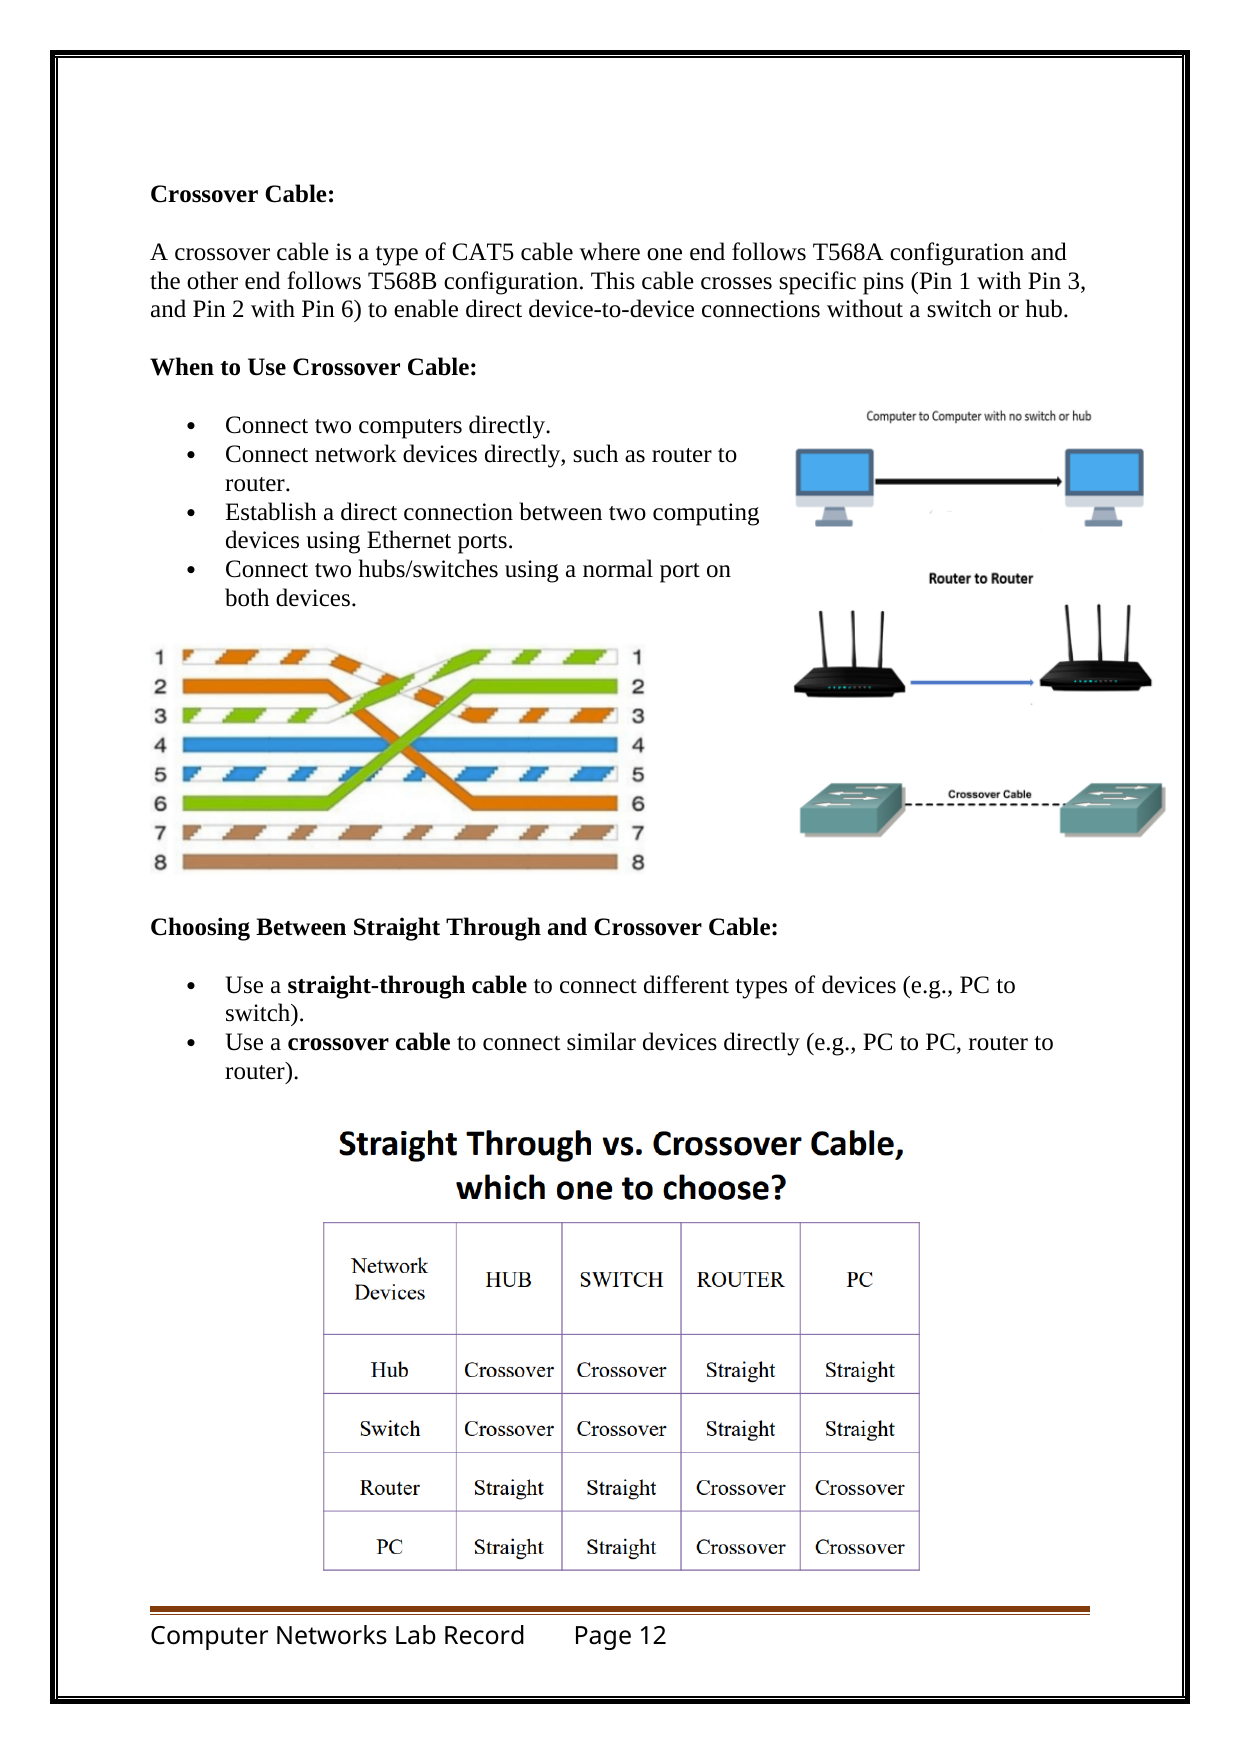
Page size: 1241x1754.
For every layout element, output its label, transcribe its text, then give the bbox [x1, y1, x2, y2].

list Connect two computers directly. [187, 410, 789, 439]
list Use a crossover cable to connect similar devices directly (e.g., PC to PC, router to router). [187, 1027, 1090, 1085]
text Crossover Cable: [150, 179, 1090, 208]
list Use a straight-through cable to connect different types of devices (e.g., PC to switch). [187, 970, 1090, 1027]
list Connect two hubs/switches using a normal port on both devices. [187, 554, 789, 612]
picture [789, 395, 1169, 848]
text A crossover cable is a type of CAT5 cable where one end follows T568A configuration and the other end follows T568B configuration. This cable crosses specific pins (Pin 1 with Pin 3, and Pin 2 with Pin 6) to enable direct device-to-device connections without a switch or hub. [150, 237, 1090, 323]
list Establish a direct connection between two computing devices using Ethernet ports. [187, 497, 789, 554]
picture [150, 640, 647, 881]
text When to Use Crossover Cable: [150, 352, 1090, 381]
list Connect network devices directly, such as router to router. [187, 439, 789, 497]
text Choosing Between Straight Through and Crossover Cable: [150, 912, 1090, 941]
picture [297, 1113, 943, 1581]
